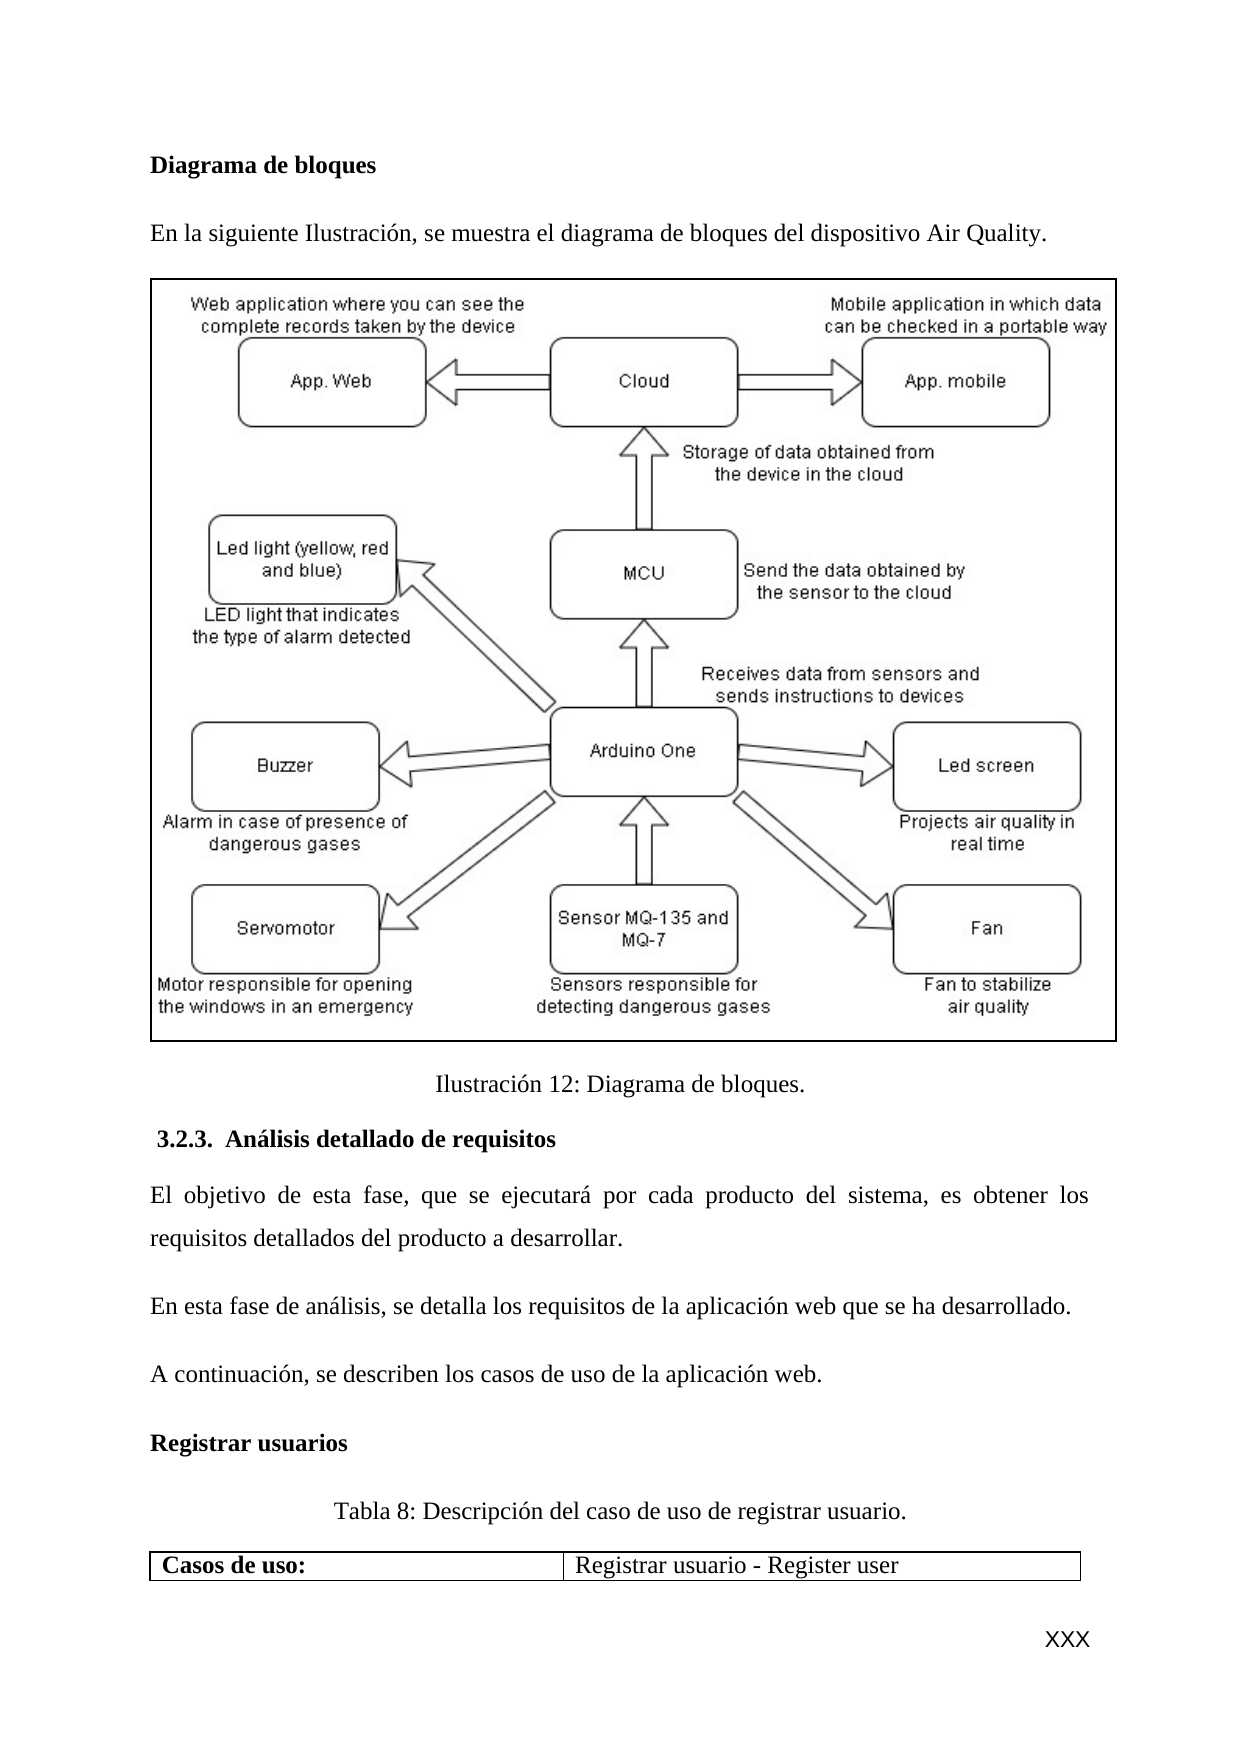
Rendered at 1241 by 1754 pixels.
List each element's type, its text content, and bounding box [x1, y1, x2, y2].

picture [152, 293, 1115, 1019]
text Registrar usuarios [150, 1428, 1090, 1456]
text Ilustración 12: Diagrama de bloques. [150, 1069, 1090, 1098]
table_header Registrar usuario - Register user [564, 1553, 1080, 1580]
text Diagrama de bloques [150, 150, 1090, 179]
text En esta fase de análisis, se detalla los requisitos de la aplicación web que se ha desarrollado. [150, 1291, 1090, 1320]
text En la siguiente Ilustración, se muestra el diagrama de bloques del dispositivo Air Quality. [150, 218, 1090, 247]
text A continuación, se describen los casos de uso de la aplicación web. [150, 1359, 1090, 1388]
text Análisis detallado de requisitos [157, 1124, 1090, 1153]
text El objetivo de esta fase, que se ejecutará por cada producto del sistema, es obtener los requisitos detallados del producto a desarrollar. [150, 1180, 1090, 1252]
text Tabla 8: Descripción del caso de uso de registrar usuario. [150, 1496, 1090, 1524]
table_header Casos de uso: [151, 1553, 563, 1580]
